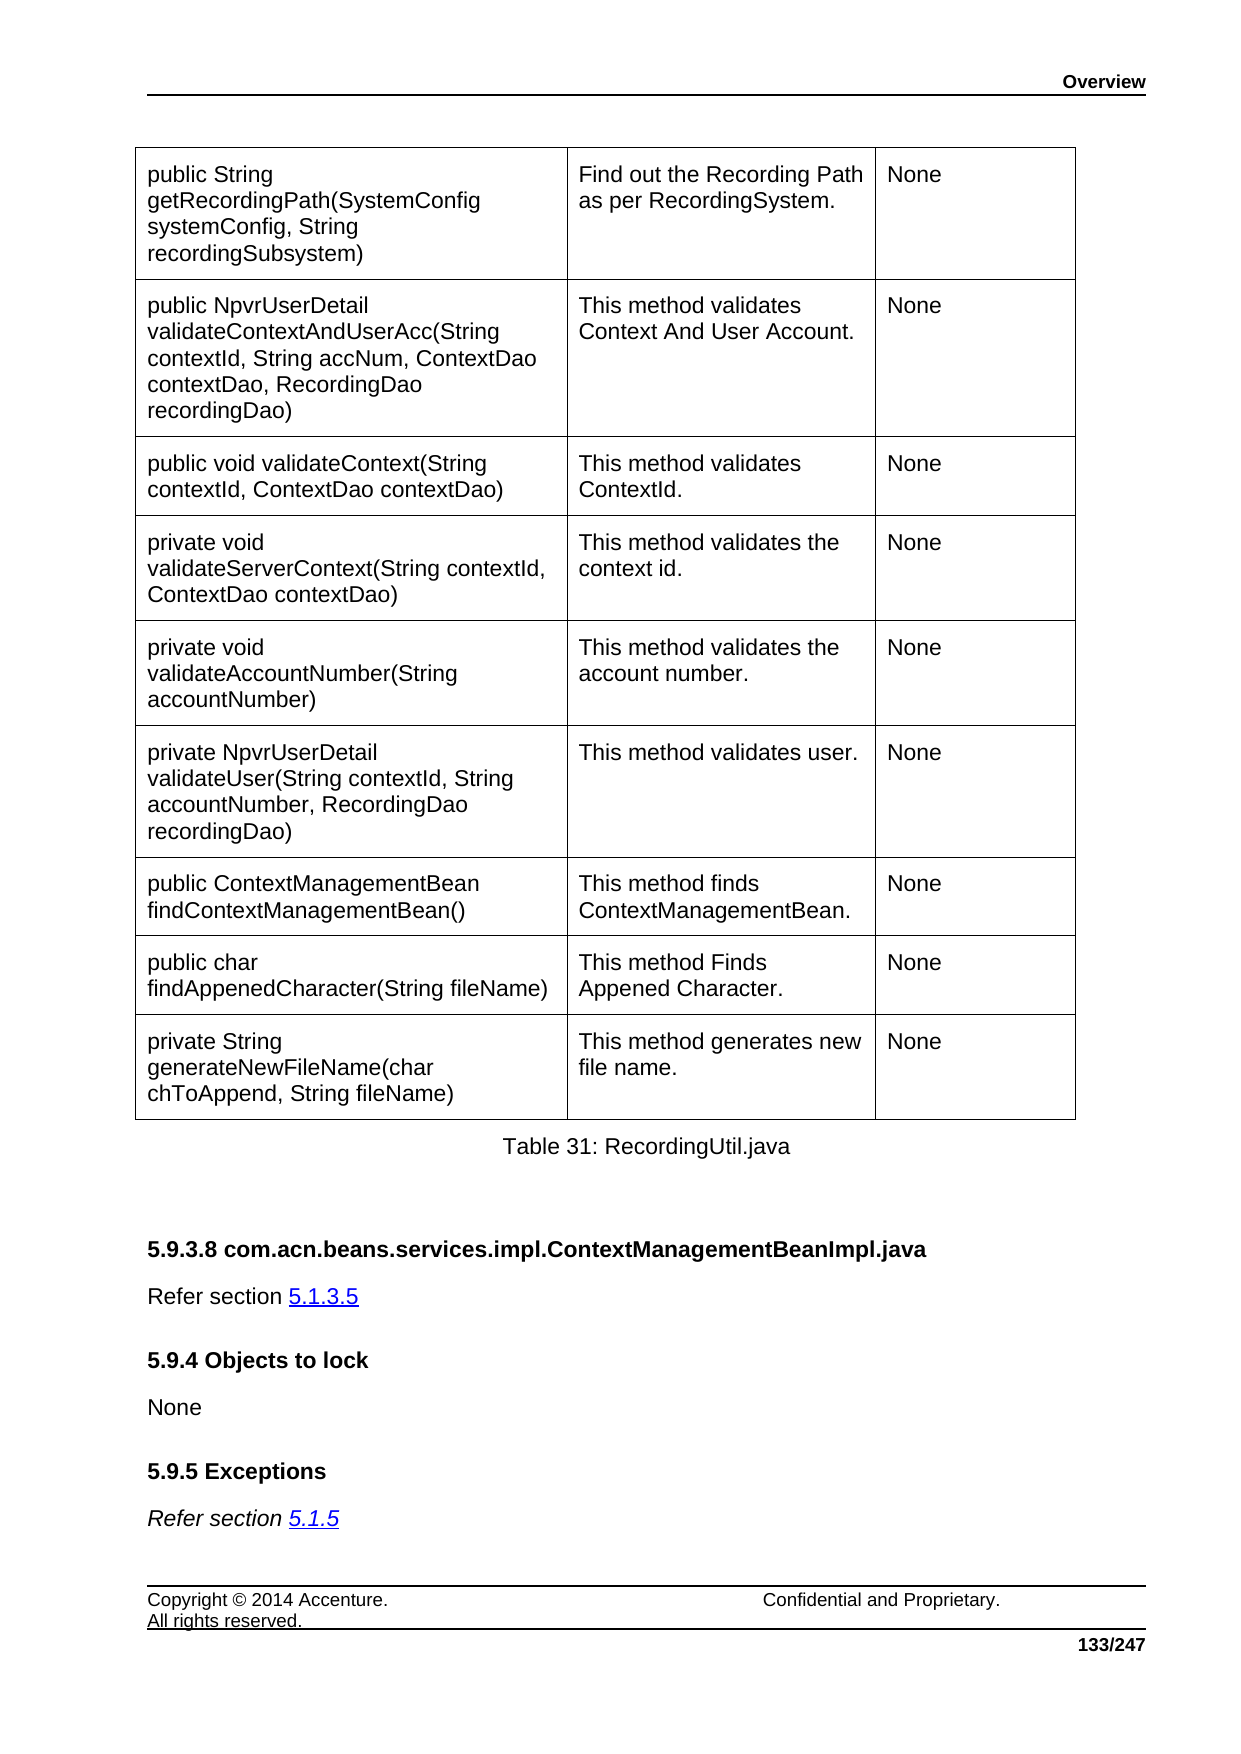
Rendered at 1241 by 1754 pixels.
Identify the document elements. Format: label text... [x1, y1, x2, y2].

subtitle com.acn.beans.services.impl.ContextManagementBeanImpl.java [147, 1236, 1146, 1262]
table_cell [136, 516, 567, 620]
text Refer section 5.1.5 [147, 1505, 1146, 1531]
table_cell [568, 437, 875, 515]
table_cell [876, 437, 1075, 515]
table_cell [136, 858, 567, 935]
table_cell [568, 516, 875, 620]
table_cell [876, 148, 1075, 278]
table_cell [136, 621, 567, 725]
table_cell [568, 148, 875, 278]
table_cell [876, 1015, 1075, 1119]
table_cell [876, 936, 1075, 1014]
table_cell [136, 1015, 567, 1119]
text Table 31: RecordingUtil.java [147, 1133, 1146, 1159]
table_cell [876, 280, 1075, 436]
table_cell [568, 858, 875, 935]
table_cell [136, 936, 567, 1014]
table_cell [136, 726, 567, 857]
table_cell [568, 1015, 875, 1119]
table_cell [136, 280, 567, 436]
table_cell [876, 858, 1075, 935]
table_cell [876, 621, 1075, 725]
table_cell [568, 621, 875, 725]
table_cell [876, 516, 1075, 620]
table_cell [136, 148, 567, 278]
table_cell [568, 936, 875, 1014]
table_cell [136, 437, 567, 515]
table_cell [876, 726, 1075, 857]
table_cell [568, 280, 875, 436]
subtitle Exceptions [147, 1458, 1146, 1484]
text None [147, 1394, 1146, 1420]
subtitle Objects to lock [147, 1347, 1146, 1373]
text Refer section 5.1.3.5 [147, 1283, 1146, 1309]
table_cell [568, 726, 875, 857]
